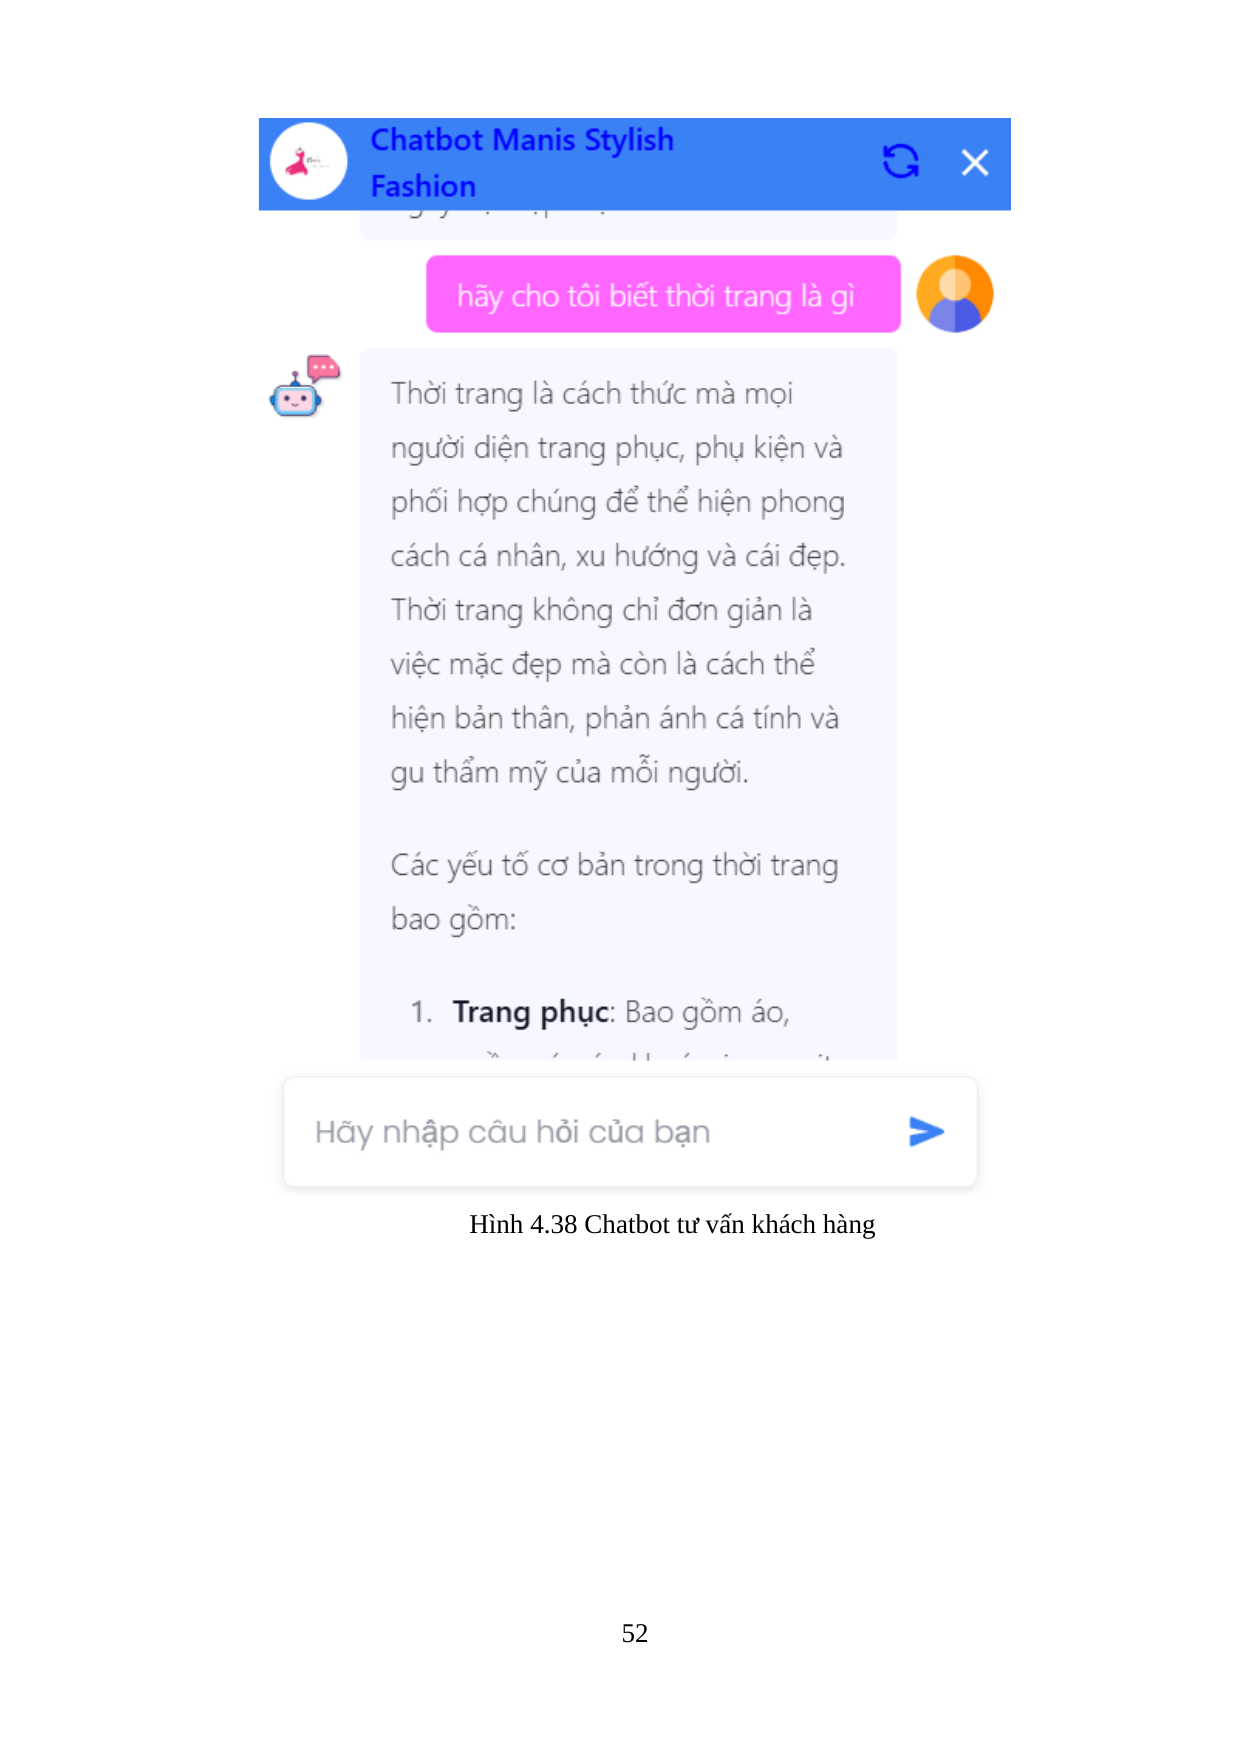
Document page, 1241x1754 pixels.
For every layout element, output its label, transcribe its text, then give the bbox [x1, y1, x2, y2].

picture [258, 118, 1011, 1209]
